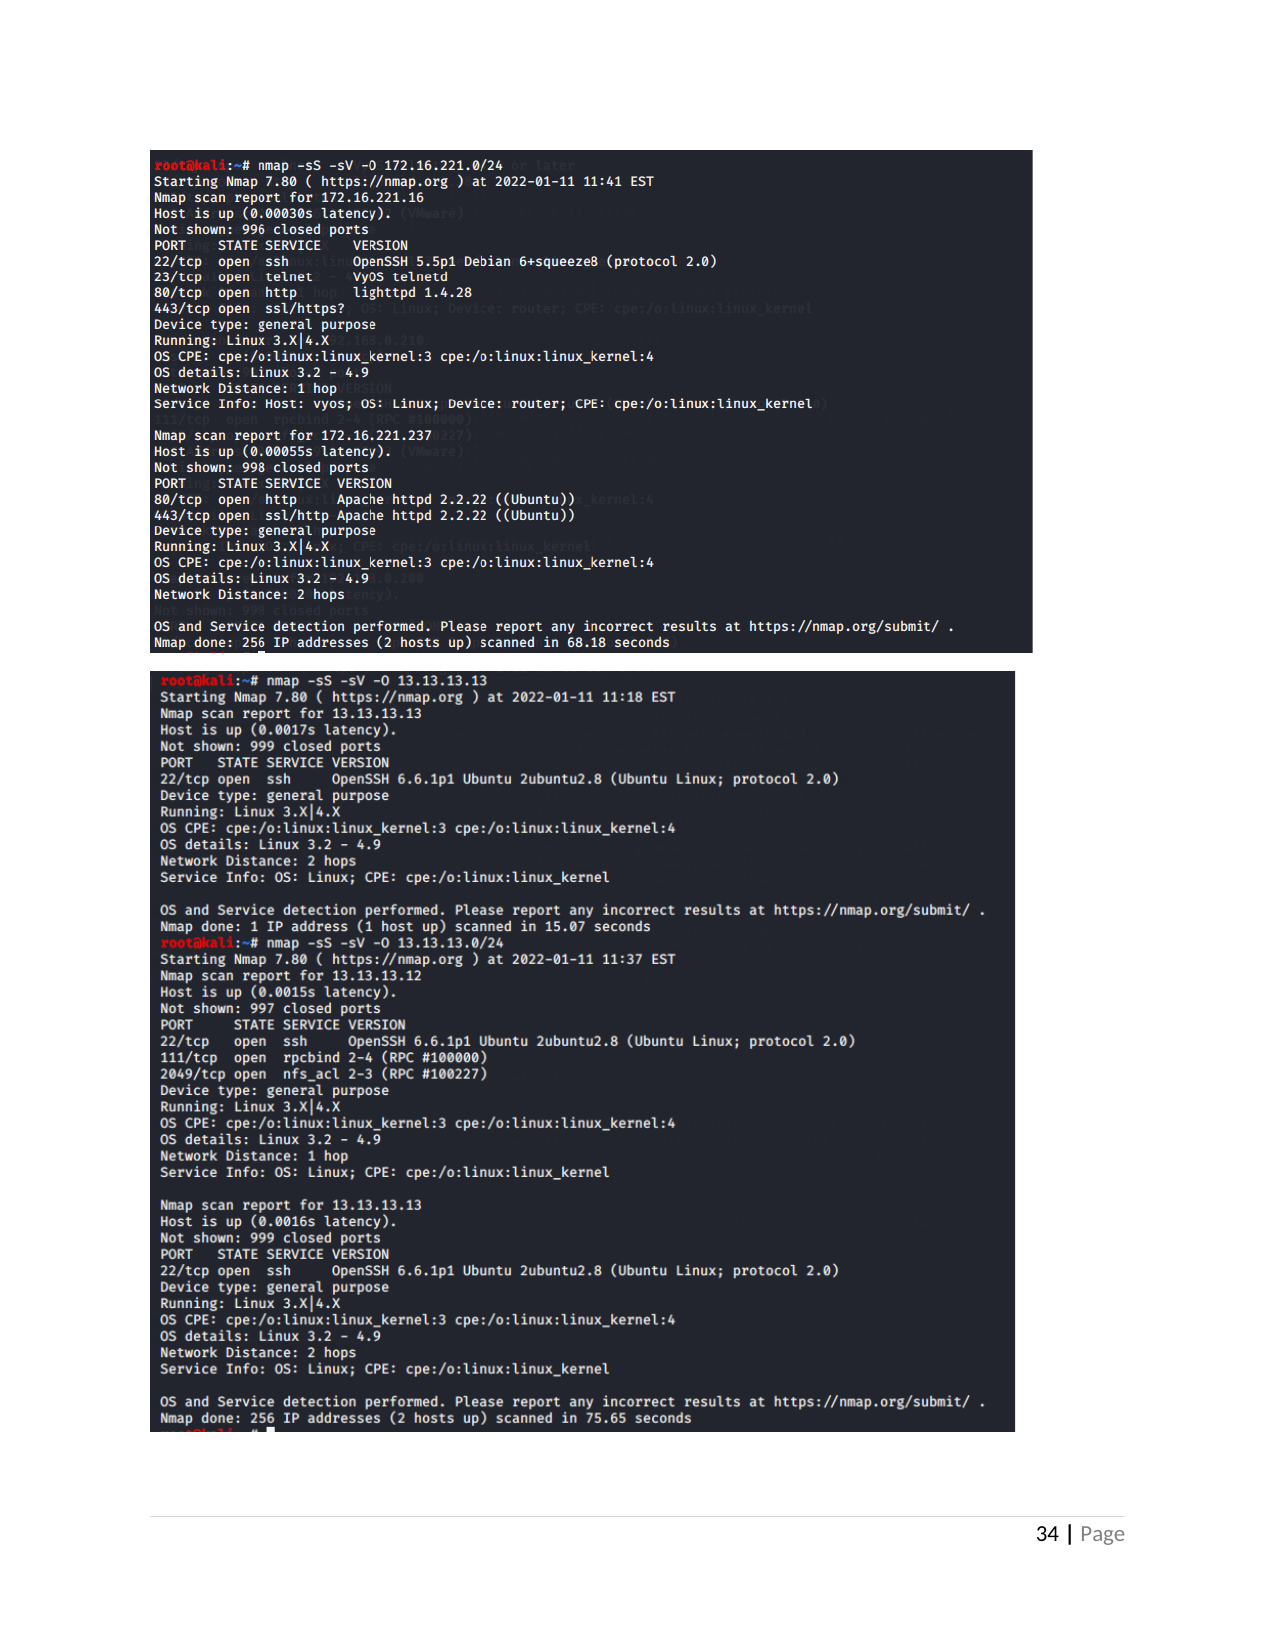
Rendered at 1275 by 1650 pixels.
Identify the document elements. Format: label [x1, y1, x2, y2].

picture [150, 671, 1016, 1432]
picture [150, 150, 1033, 653]
